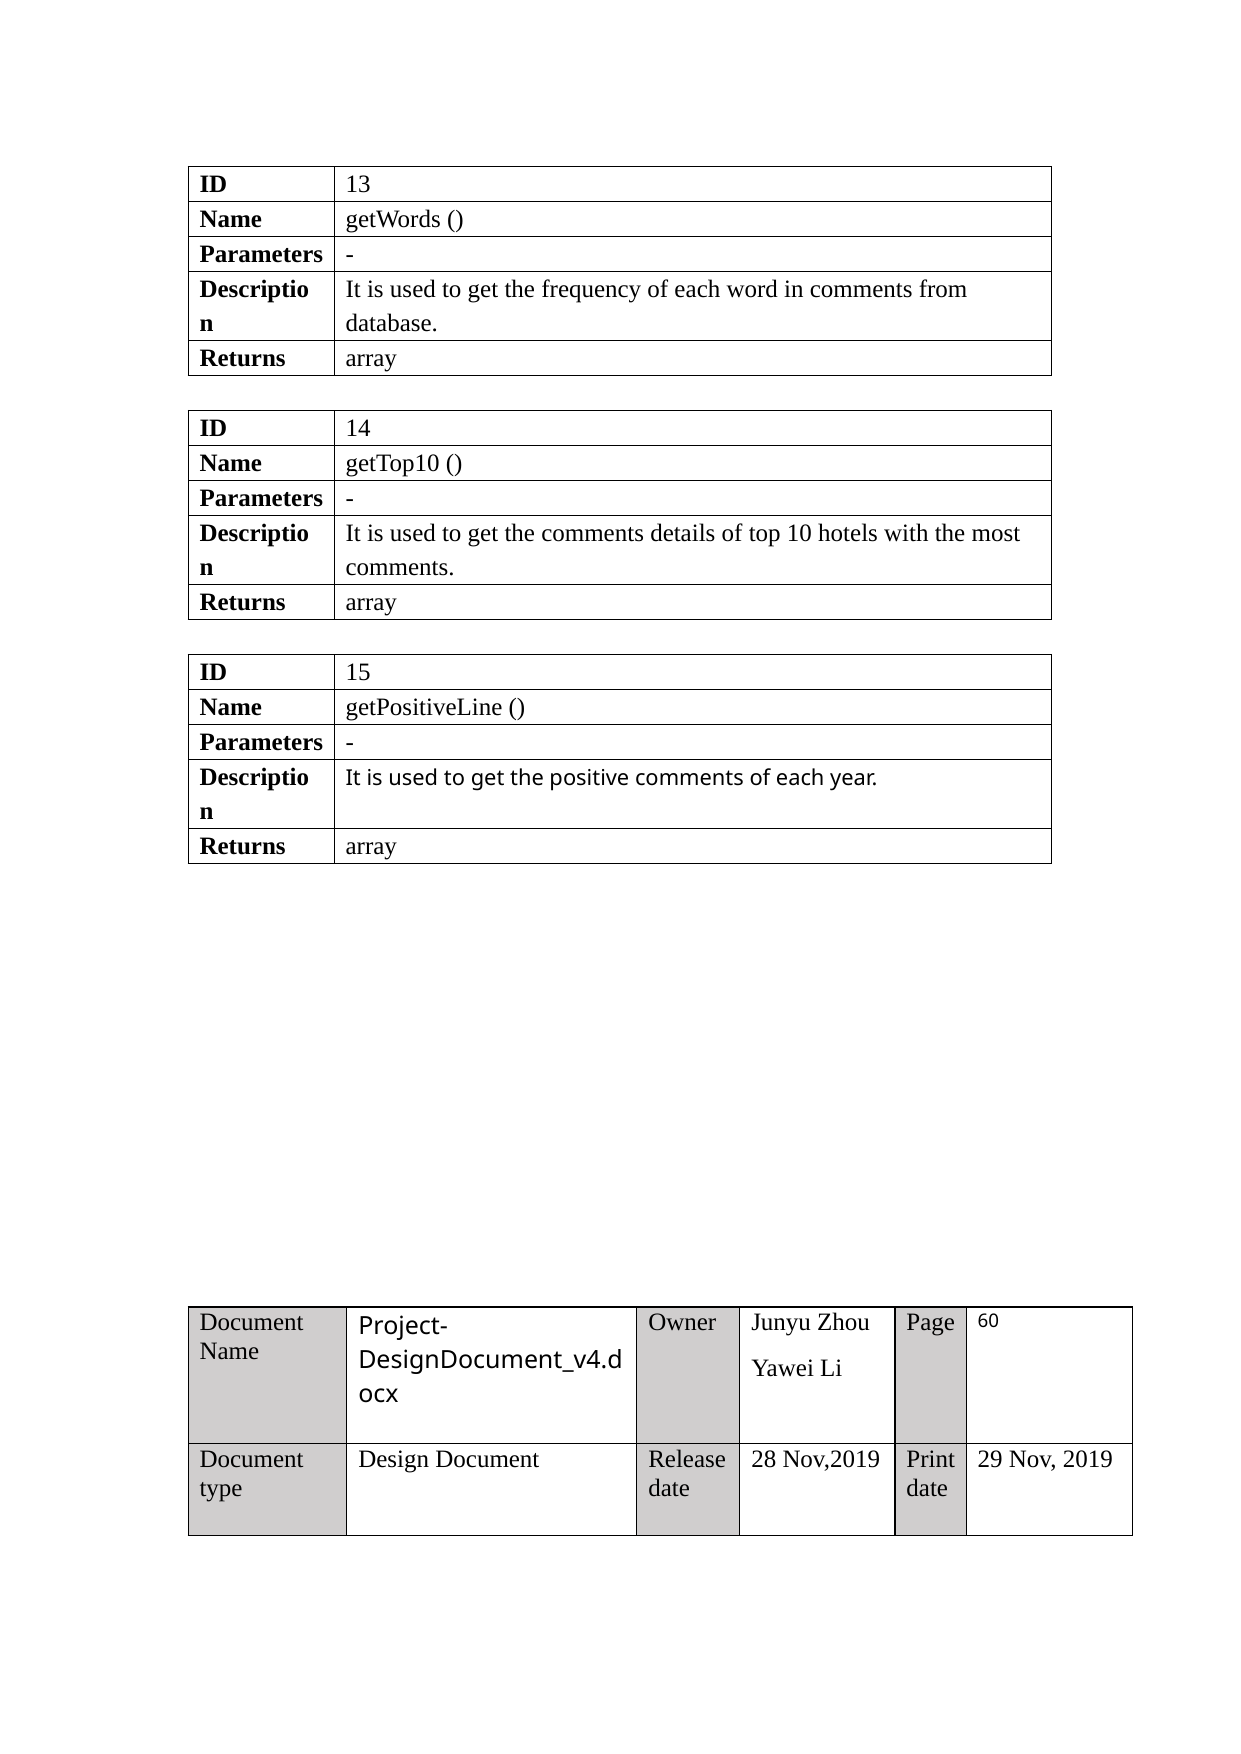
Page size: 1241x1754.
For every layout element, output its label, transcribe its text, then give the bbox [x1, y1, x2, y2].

table_cell Description [189, 516, 334, 584]
table_header 13 [335, 167, 1051, 201]
table_cell Returns [189, 341, 334, 375]
table_cell - [335, 237, 1051, 271]
table_header 15 [335, 655, 1051, 689]
table_cell getWords () [335, 202, 1051, 236]
table_cell array [335, 829, 1051, 863]
table_cell It is used to get the comments details of top 10 hotels with the most comments. [335, 516, 1051, 584]
table_cell Name [189, 690, 334, 724]
table_cell Parameters [189, 725, 334, 759]
table_header 14 [335, 411, 1051, 445]
table_header ID [189, 655, 334, 689]
table_header ID [189, 411, 334, 445]
table_cell Returns [189, 585, 334, 619]
table_cell - [335, 481, 1051, 515]
table_cell Name [189, 202, 334, 236]
table_header ID [189, 167, 334, 201]
table_cell Returns [189, 829, 334, 863]
table_cell Parameters [189, 237, 334, 271]
table_cell It is used to get the positive comments of each year. [335, 760, 1051, 828]
table_cell getPositiveLine () [335, 690, 1051, 724]
table_cell array [335, 341, 1051, 375]
table_cell - [335, 725, 1051, 759]
table_cell Parameters [189, 481, 334, 515]
table_cell Name [189, 446, 334, 480]
table_cell Description [189, 272, 334, 340]
table_cell Description [189, 760, 334, 828]
table_cell array [335, 585, 1051, 619]
table_cell It is used to get the frequency of each word in comments from database. [335, 272, 1051, 340]
table_cell getTop10 () [335, 446, 1051, 480]
